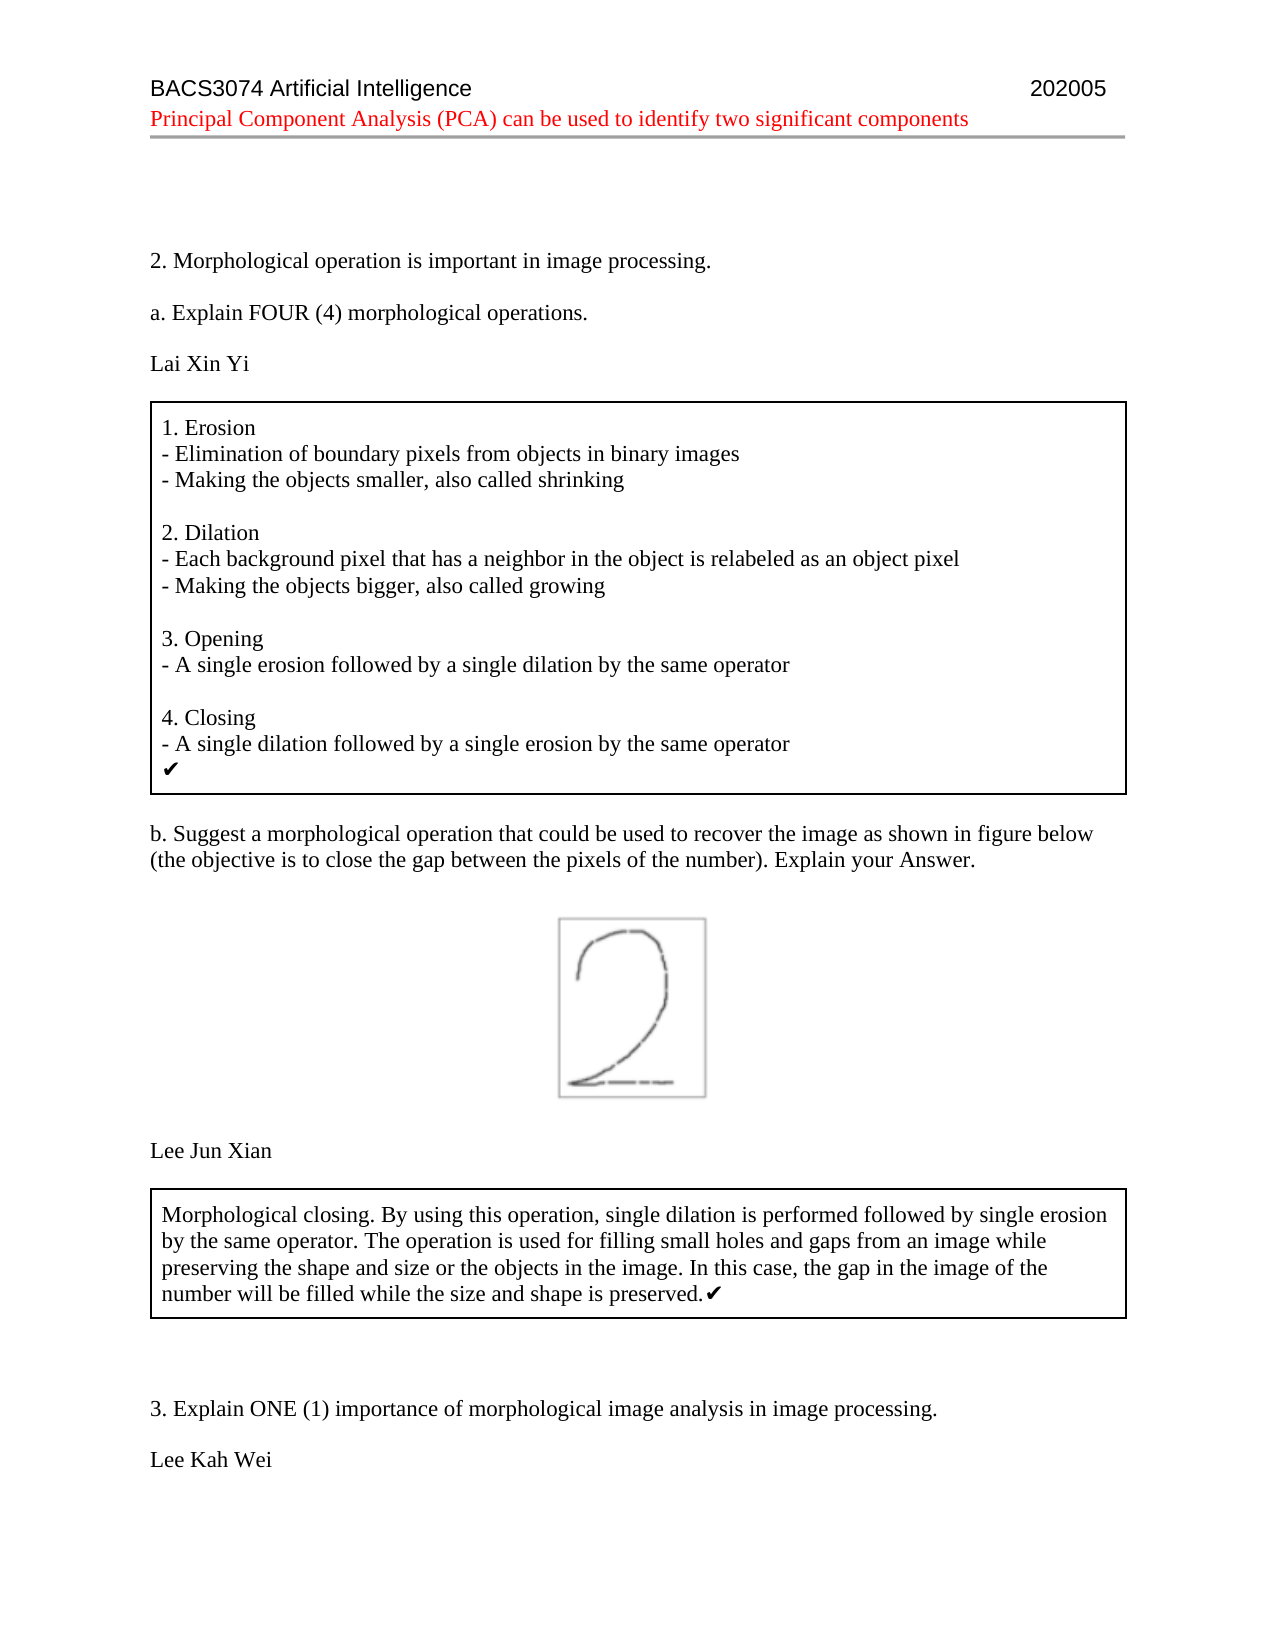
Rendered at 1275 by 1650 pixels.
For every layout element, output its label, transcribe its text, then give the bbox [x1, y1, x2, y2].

table_header 1. Erosion - Elimination of boundary pixels from objects in binary images - Making the objects smaller, also called shrinking 2. Dilation - Each background pixel that has a neighbor in the object is relabeled as an object pixel - Making the objects bigger, also called growing 3. Opening - A single erosion followed by a single dilation by the same operator 4. Closing - A single dilation followed by a single erosion by the same operator ✔️ [152, 403, 1125, 793]
picture [517, 897, 758, 1112]
text Lee Jun Xian [150, 1137, 1125, 1163]
text 2. Morphological operation is important in image processing. [150, 247, 1125, 273]
table_header Morphological closing. By using this operation, single dilation is performed followed by single erosion by the same operator. The operation is used for filling small holes and gaps from an image while preserving the shape and size or the objects in the image. In this case, the gap in the image of the number will be filled while the size and shape is preserved.✔️ [152, 1190, 1125, 1317]
text Lai Xin Yi [150, 350, 1125, 376]
text a. Explain FOUR (4) morphological operations. [150, 298, 1125, 325]
text 3. Explain ONE (1) importance of morphological image analysis in image processing. [150, 1395, 1125, 1421]
text b. Suggest a morphological operation that could be used to recover the image as shown in figure below (the objective is to close the gap between the pixels of the number). Explain your Answer. [150, 820, 1125, 873]
text Lee Kah Wei [150, 1446, 1125, 1473]
